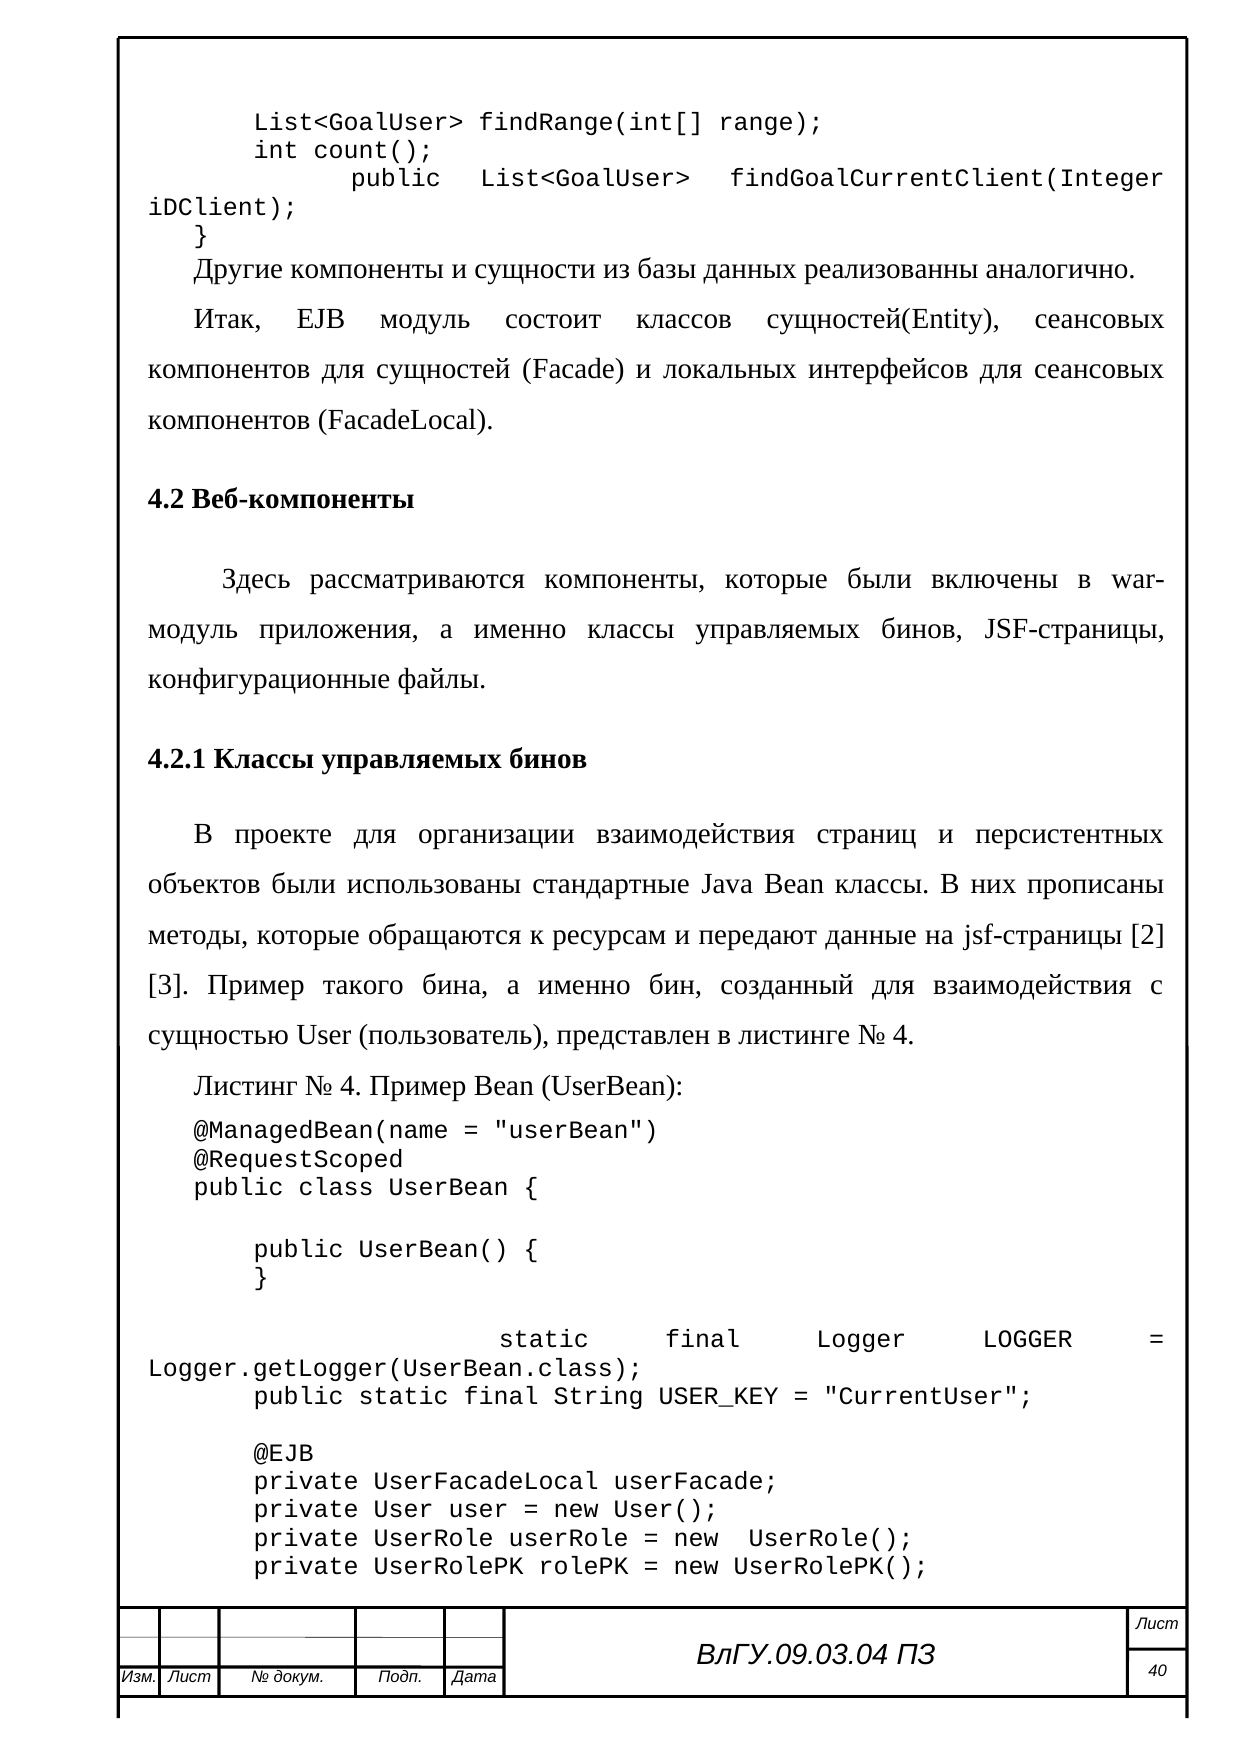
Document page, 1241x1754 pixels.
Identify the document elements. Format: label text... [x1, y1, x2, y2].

text private User user = new User(); [148, 1497, 1164, 1525]
text Итак, EJB модуль состоит классов сущностей(Entity), сеансовых компонентов для сущностей (Facade) и локальных интерфейсов для сеансовых компонентов (FacadeLocal). [148, 301, 1164, 435]
text Здесь рассматриваются компоненты, которые были включены в war-модуль приложения, а именно классы управляемых бинов, JSF-страницы, конфигурационные файлы. [148, 561, 1164, 695]
text static final Logger LOGGER = Logger.getLogger(UserBean.class); [148, 1327, 1164, 1383]
text private UserFacadeLocal userFacade; [148, 1468, 1164, 1497]
text 4.2 Веб-компоненты [148, 481, 1164, 515]
text } [148, 1265, 1164, 1293]
text 4.2.1 Классы управляемых бинов [148, 741, 1164, 774]
text public static final String USER_KEY = "CurrentUser"; [148, 1383, 1164, 1412]
text private UserRolePK rolePK = new UserRolePK(); [148, 1553, 1164, 1582]
text Другие компоненты и сущности из базы данных реализованны аналогично. [148, 251, 1164, 284]
text @EJB [148, 1440, 1164, 1468]
text public class UserBean { [148, 1175, 1164, 1203]
text @RequestScoped [148, 1146, 1164, 1175]
text } [148, 223, 1164, 251]
text private UserRole userRole = new UserRole(); [148, 1525, 1164, 1553]
text List<GoalUser> findRange(int[] range); [148, 109, 1164, 138]
text public List<GoalUser> findGoalCurrentClient(Integer iDClient); [148, 166, 1164, 223]
text public UserBean() { [148, 1237, 1164, 1265]
text int count(); [148, 138, 1164, 166]
text @ManagedBean(name = "userBean") [148, 1118, 1164, 1146]
text Листинг № 4. Пример Bean (UserBean): [148, 1068, 1164, 1101]
text В проекте для организации взаимодействия страниц и персистентных объектов были использованы стандартные Java Bean классы. В них прописаны методы, которые обращаются к ресурсам и передают данные на jsf-страницы [2] [3]. Пример такого бина, а именно бин, созданный для взаимодействия с сущностью User (пользователь), представлен в листинге № 4. [148, 816, 1164, 1051]
